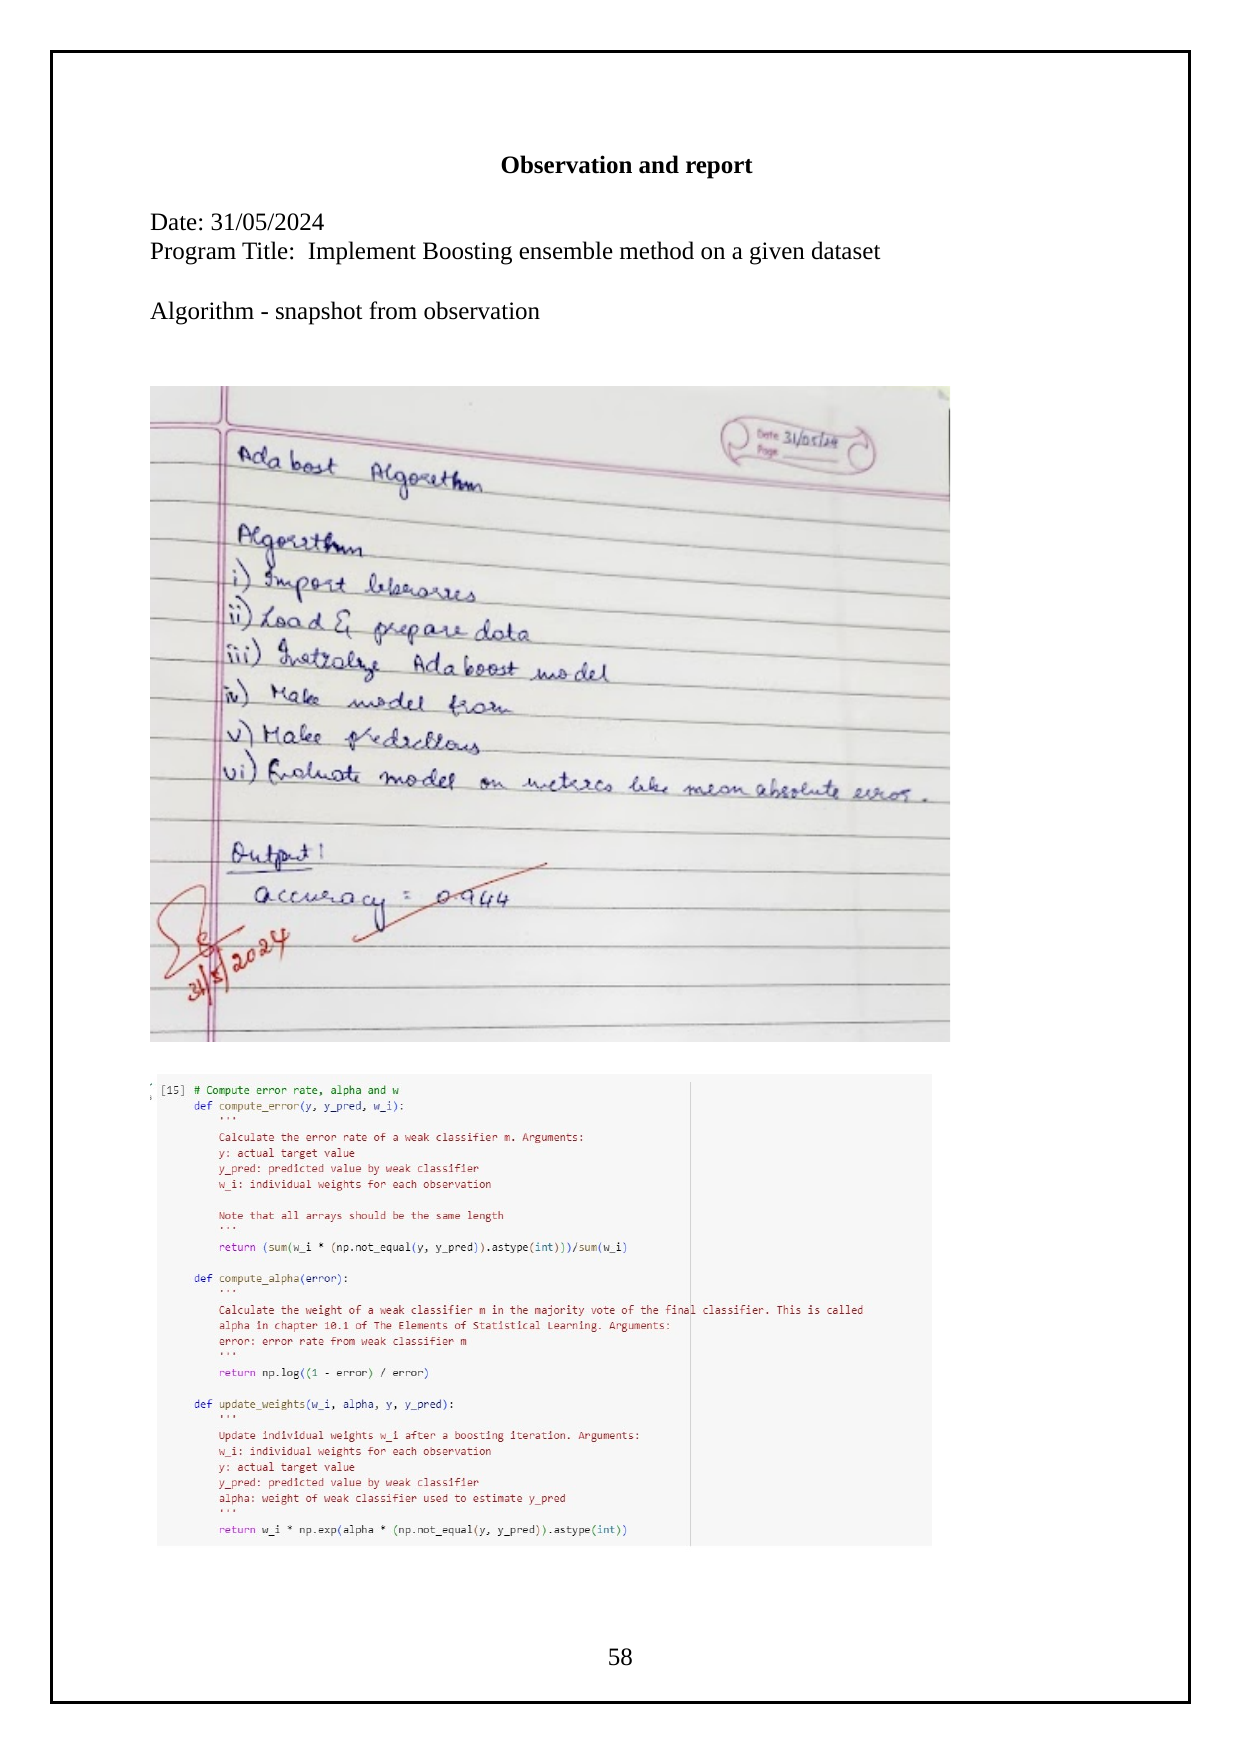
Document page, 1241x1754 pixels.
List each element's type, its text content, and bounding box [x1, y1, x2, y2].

text Program Title: Implement Boosting ensemble method on a given dataset [150, 236, 295, 265]
picture [150, 1062, 932, 1552]
text Program Title: Implement Boosting ensemble method on a given dataset [301, 236, 1097, 265]
text Date: 31/05/2024 [150, 207, 1097, 236]
picture [150, 386, 951, 1042]
text Observation and report [150, 150, 1097, 179]
text Algorithm - snapshot from observation [150, 296, 1097, 325]
